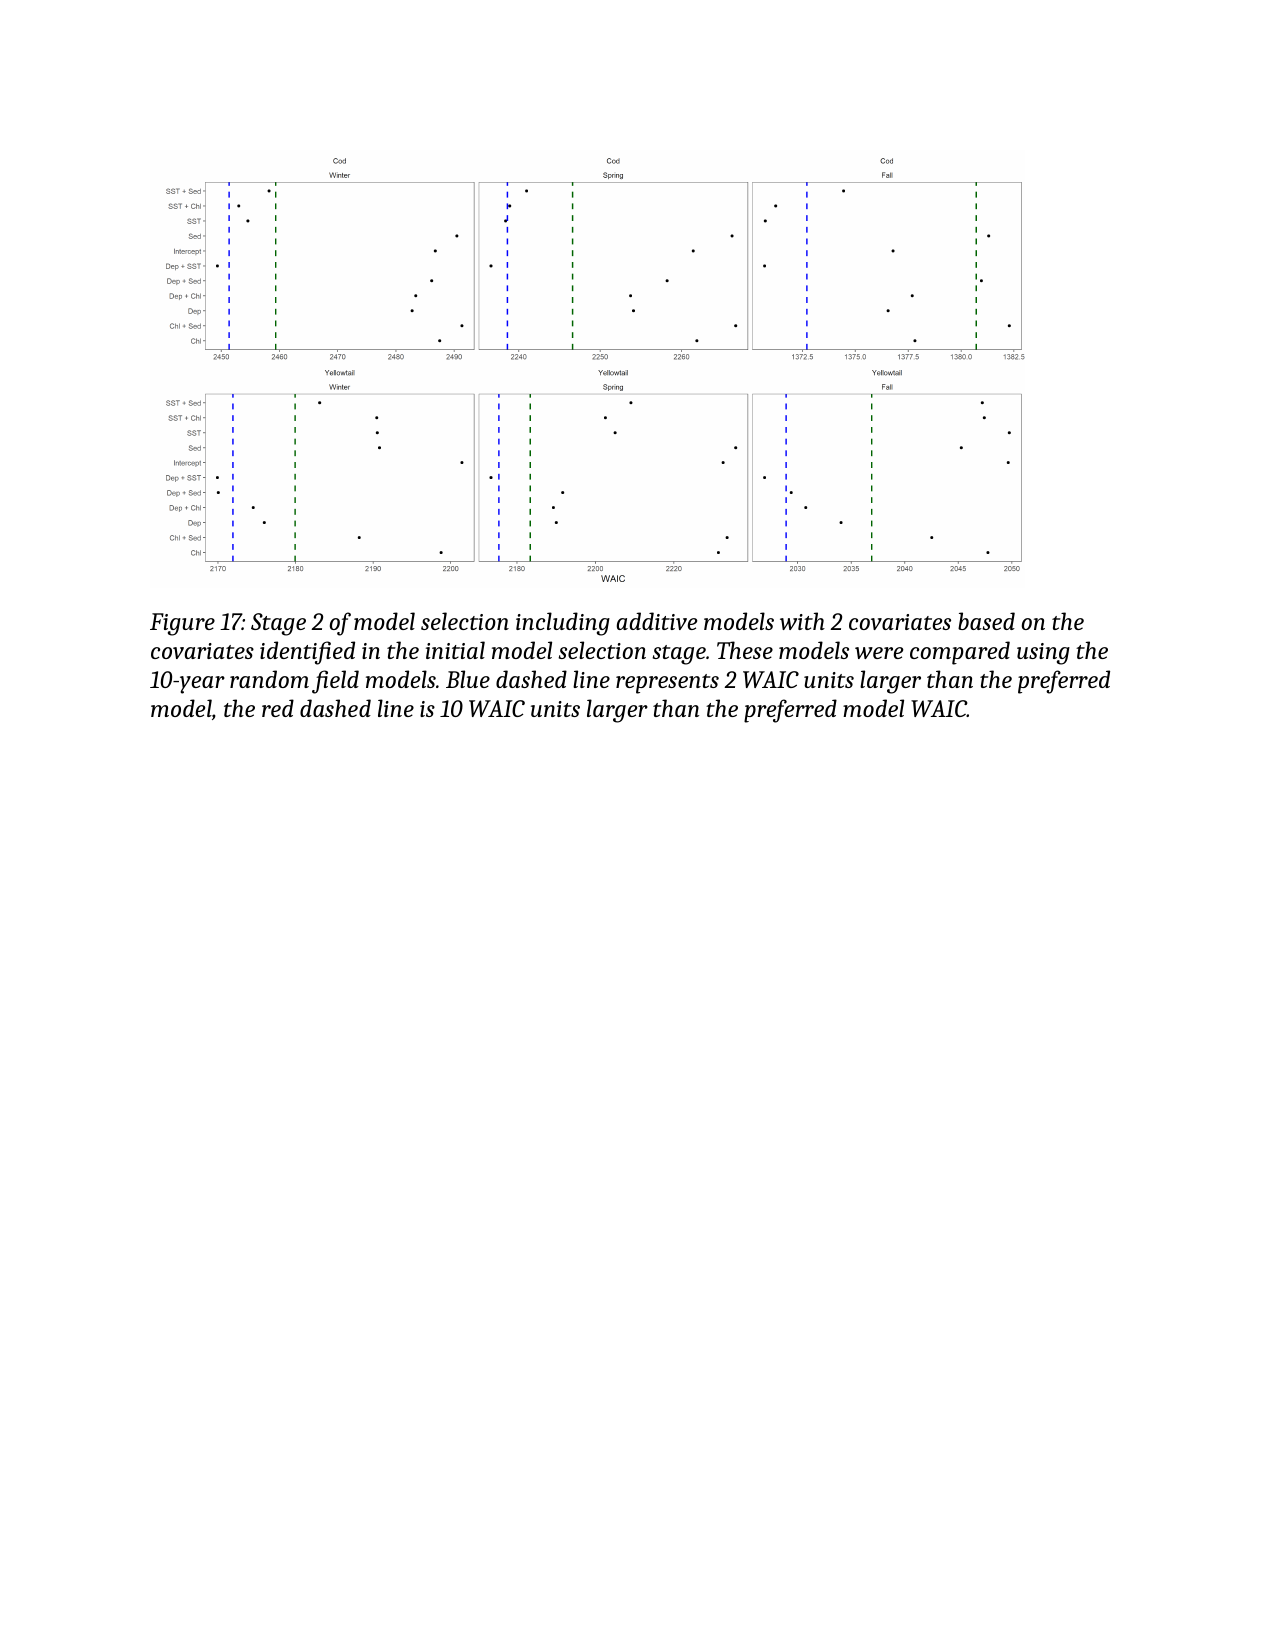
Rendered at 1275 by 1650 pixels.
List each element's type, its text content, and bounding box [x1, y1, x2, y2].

picture [150, 150, 1025, 588]
text Figure 17: Stage 2 of model selection including additive models with 2 covariates based on the covariates identified in the initial model selection stage. These models were compared using the 10-year random field models. Blue dashed line represents 2 WAIC units larger than the preferred model, the red dashed line is 10 WAIC units larger than the preferred model WAIC. [150, 608, 1125, 723]
